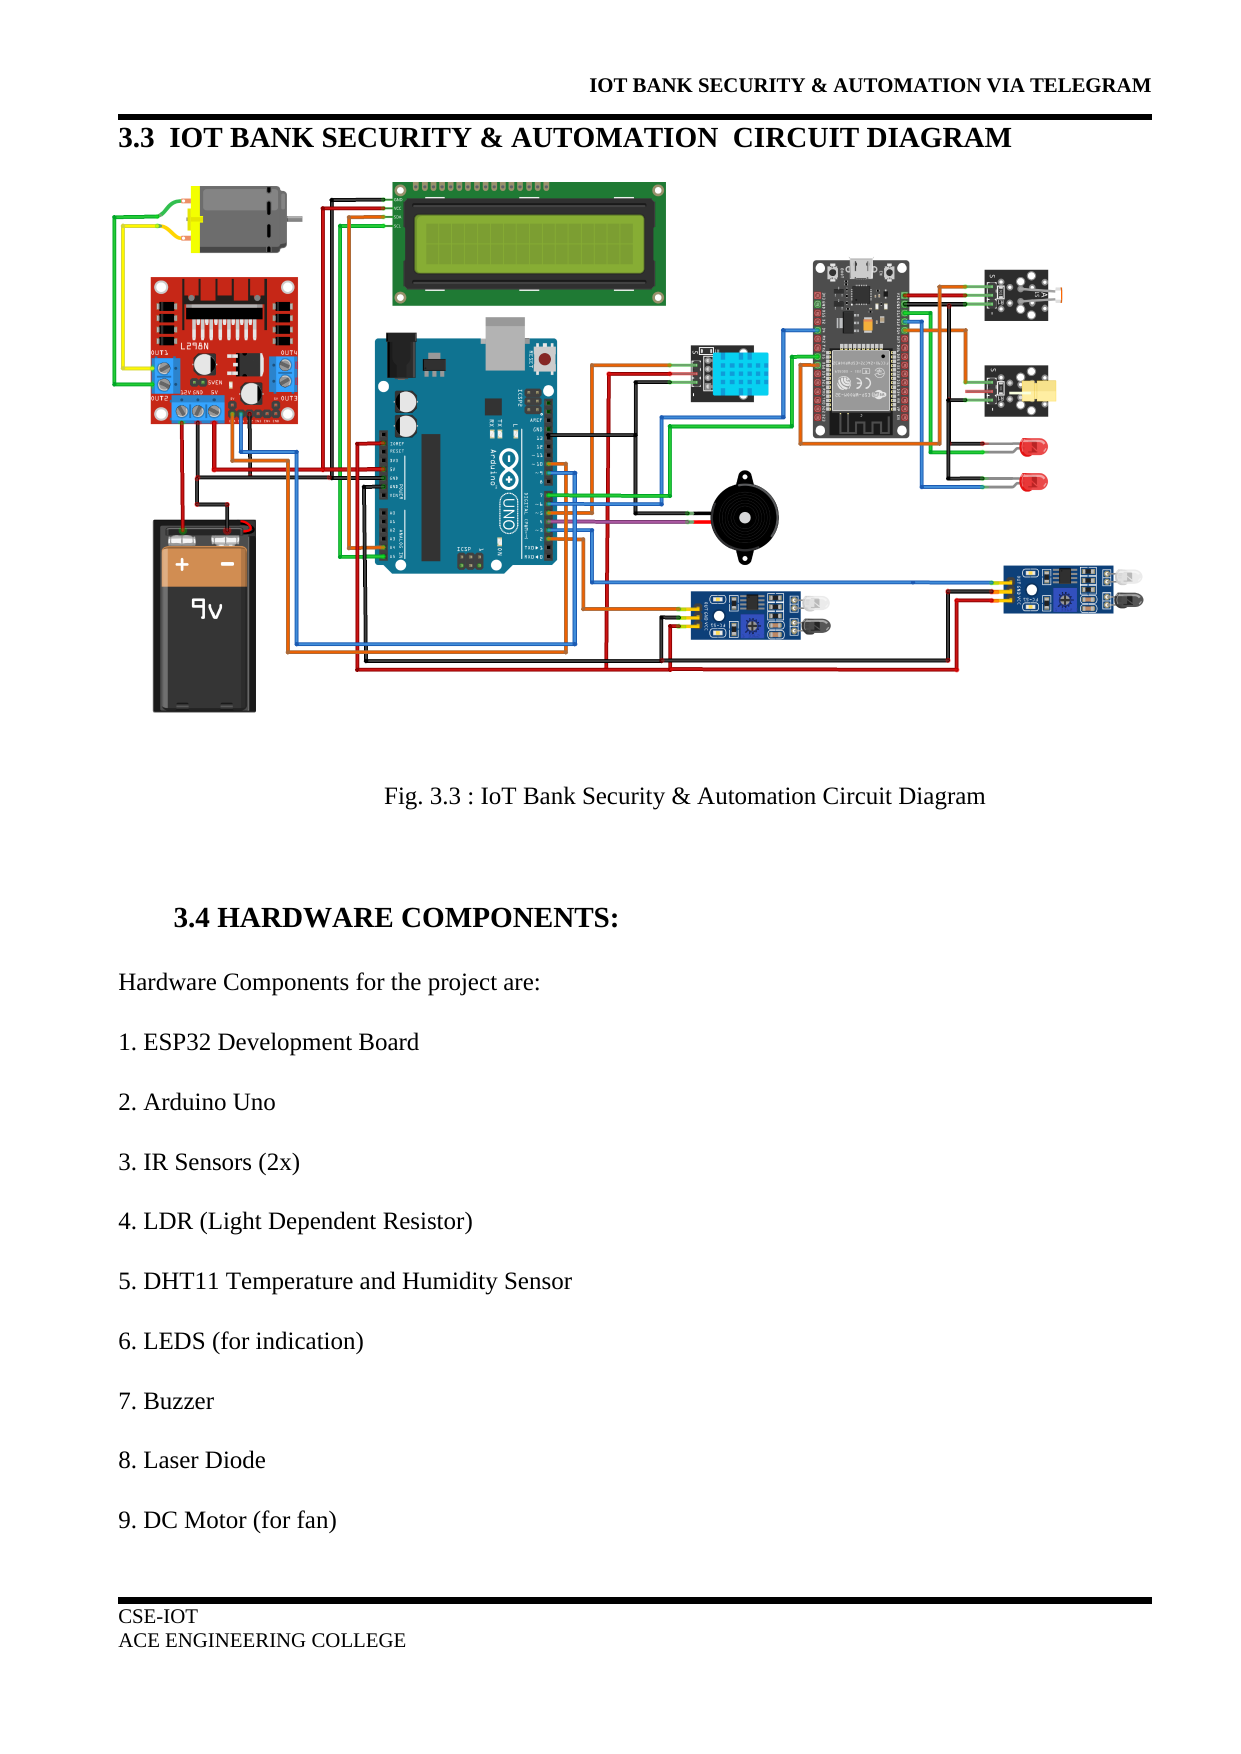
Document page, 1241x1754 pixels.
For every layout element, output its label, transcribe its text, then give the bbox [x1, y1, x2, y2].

text 2. Arduino Uno [118, 1087, 1152, 1116]
text 1. ESP32 Development Board [118, 1027, 1152, 1056]
text 3. IR Sensors (2x) [118, 1147, 1152, 1175]
text Hardware Components for the project are: [118, 967, 1152, 996]
subtitle 3.4 HARDWARE COMPONENTS: [173, 900, 1152, 934]
text 6. LEDS (for indication) [118, 1326, 1152, 1355]
text 7. Buzzer [118, 1386, 1152, 1414]
picture [110, 182, 1144, 715]
text 5. DHT11 Temperature and Humidity Sensor [118, 1266, 1152, 1295]
subtitle 3.3 IOT BANK SECURITY & AUTOMATION CIRCUIT DIAGRAM [118, 120, 1152, 154]
text 9. DC Motor (for fan) [118, 1505, 1152, 1534]
text 4. LDR (Light Dependent Resistor) [118, 1206, 1152, 1235]
text 8. Laser Diode [118, 1446, 1152, 1474]
